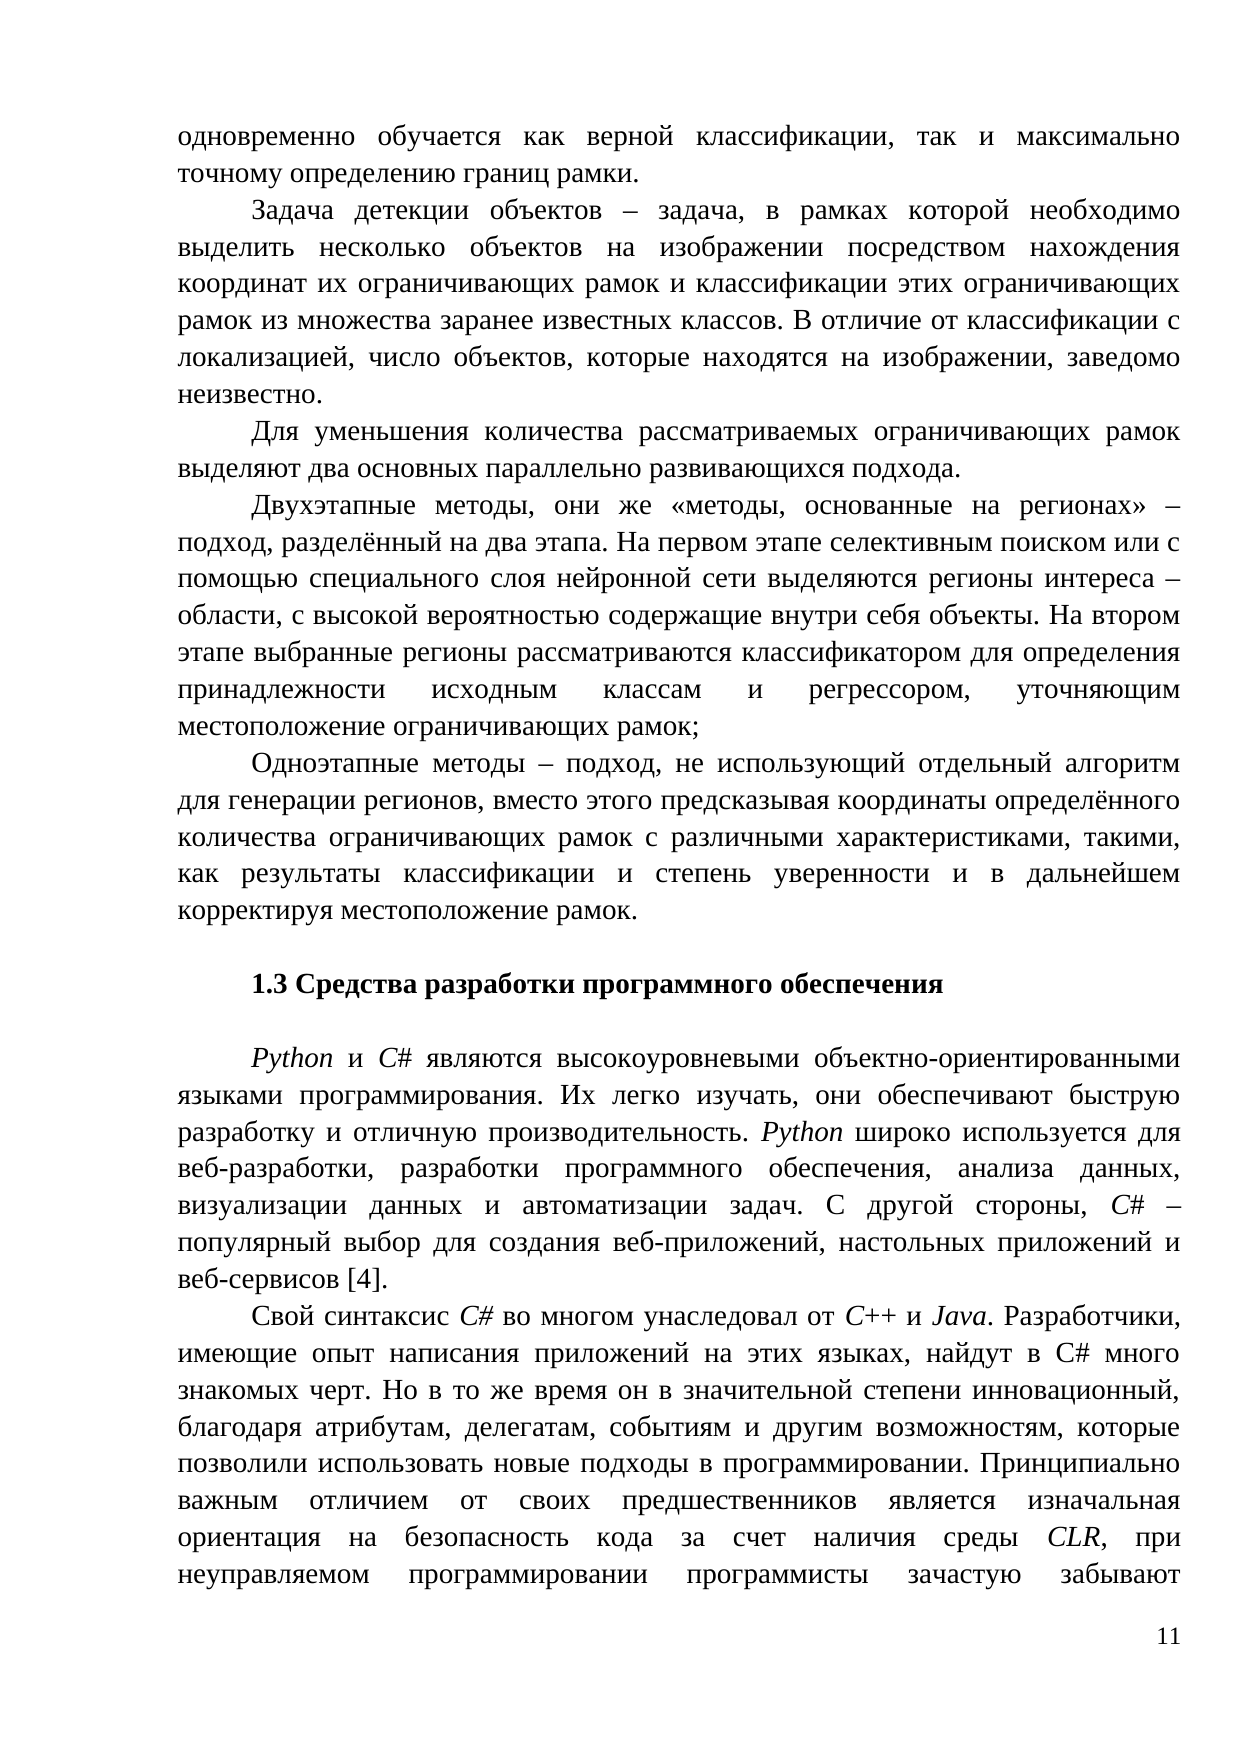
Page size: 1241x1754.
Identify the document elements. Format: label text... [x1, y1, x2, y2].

text Двухэтапные методы, они же «методы, основанные на регионах» – подход, разделённый на два этапа. На первом этапе селективным поиском или с помощью специального слоя нейронной сети выделяются регионы интереса – области, с высокой вероятностью содержащие внутри себя объекты. На втором этапе выбранные регионы рассматриваются классификатором для определения принадлежности исходным классам и регрессором, уточняющим местоположение ограничивающих рамок; [177, 487, 1181, 742]
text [177, 118, 1181, 188]
text Одноэтапные методы – подход, не использующий отдельный алгоритм для генерации регионов, вместо этого предсказывая координаты определённого количества ограничивающих рамок с различными характеристиками, такими, как результаты классификации и степень уверенности и в дальнейшем корректируя местоположение рамок. [177, 745, 1181, 926]
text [177, 1298, 1181, 1590]
subtitle 1.3 Средства разработки программного обеспечения [177, 966, 1181, 1000]
text Python и C# являются высокоуровневыми объектно-ориентированными языками программирования. Их легко изучать, они обеспечивают быструю разработку и отличную производительность. Python широко используется для веб-разработки, разработки программного обеспечения, анализа данных, визуализации данных и автоматизации задач. С другой стороны, C# – популярный выбор для создания веб-приложений, настольных приложений и веб-сервисов [4]. [177, 1040, 1181, 1295]
text Для уменьшения количества рассматриваемых ограничивающих рамок выделяют два основных параллельно развивающихся подхода. [177, 413, 1181, 483]
text Задача детекции объектов – задача, в рамках которой необходимо выделить несколько объектов на изображении посредством нахождения координат их ограничивающих рамок и классификации этих ограничивающих рамок из множества заранее известных классов. В отличие от классификации с локализацией, число объектов, которые находятся на изображении, заведомо неизвестно. [177, 192, 1181, 410]
